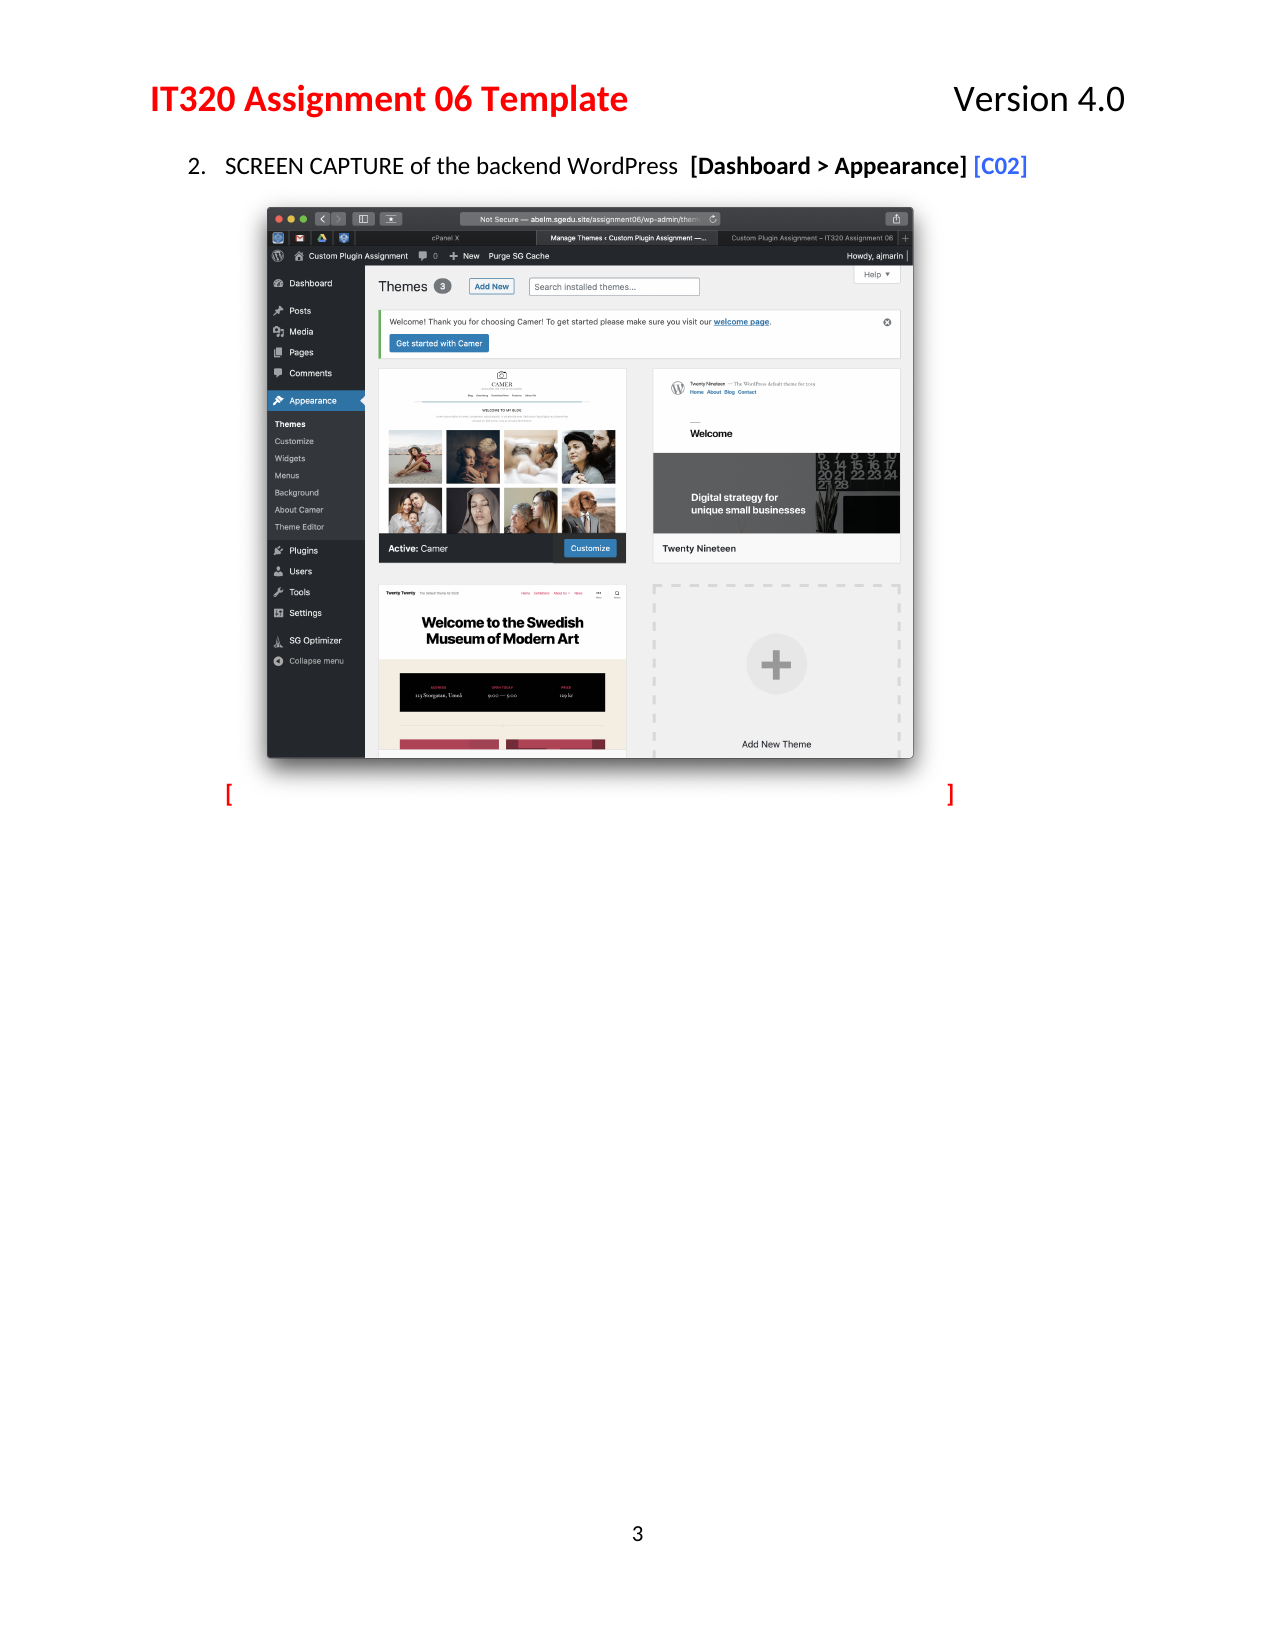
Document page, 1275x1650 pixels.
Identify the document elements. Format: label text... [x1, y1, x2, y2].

picture [233, 185, 947, 803]
